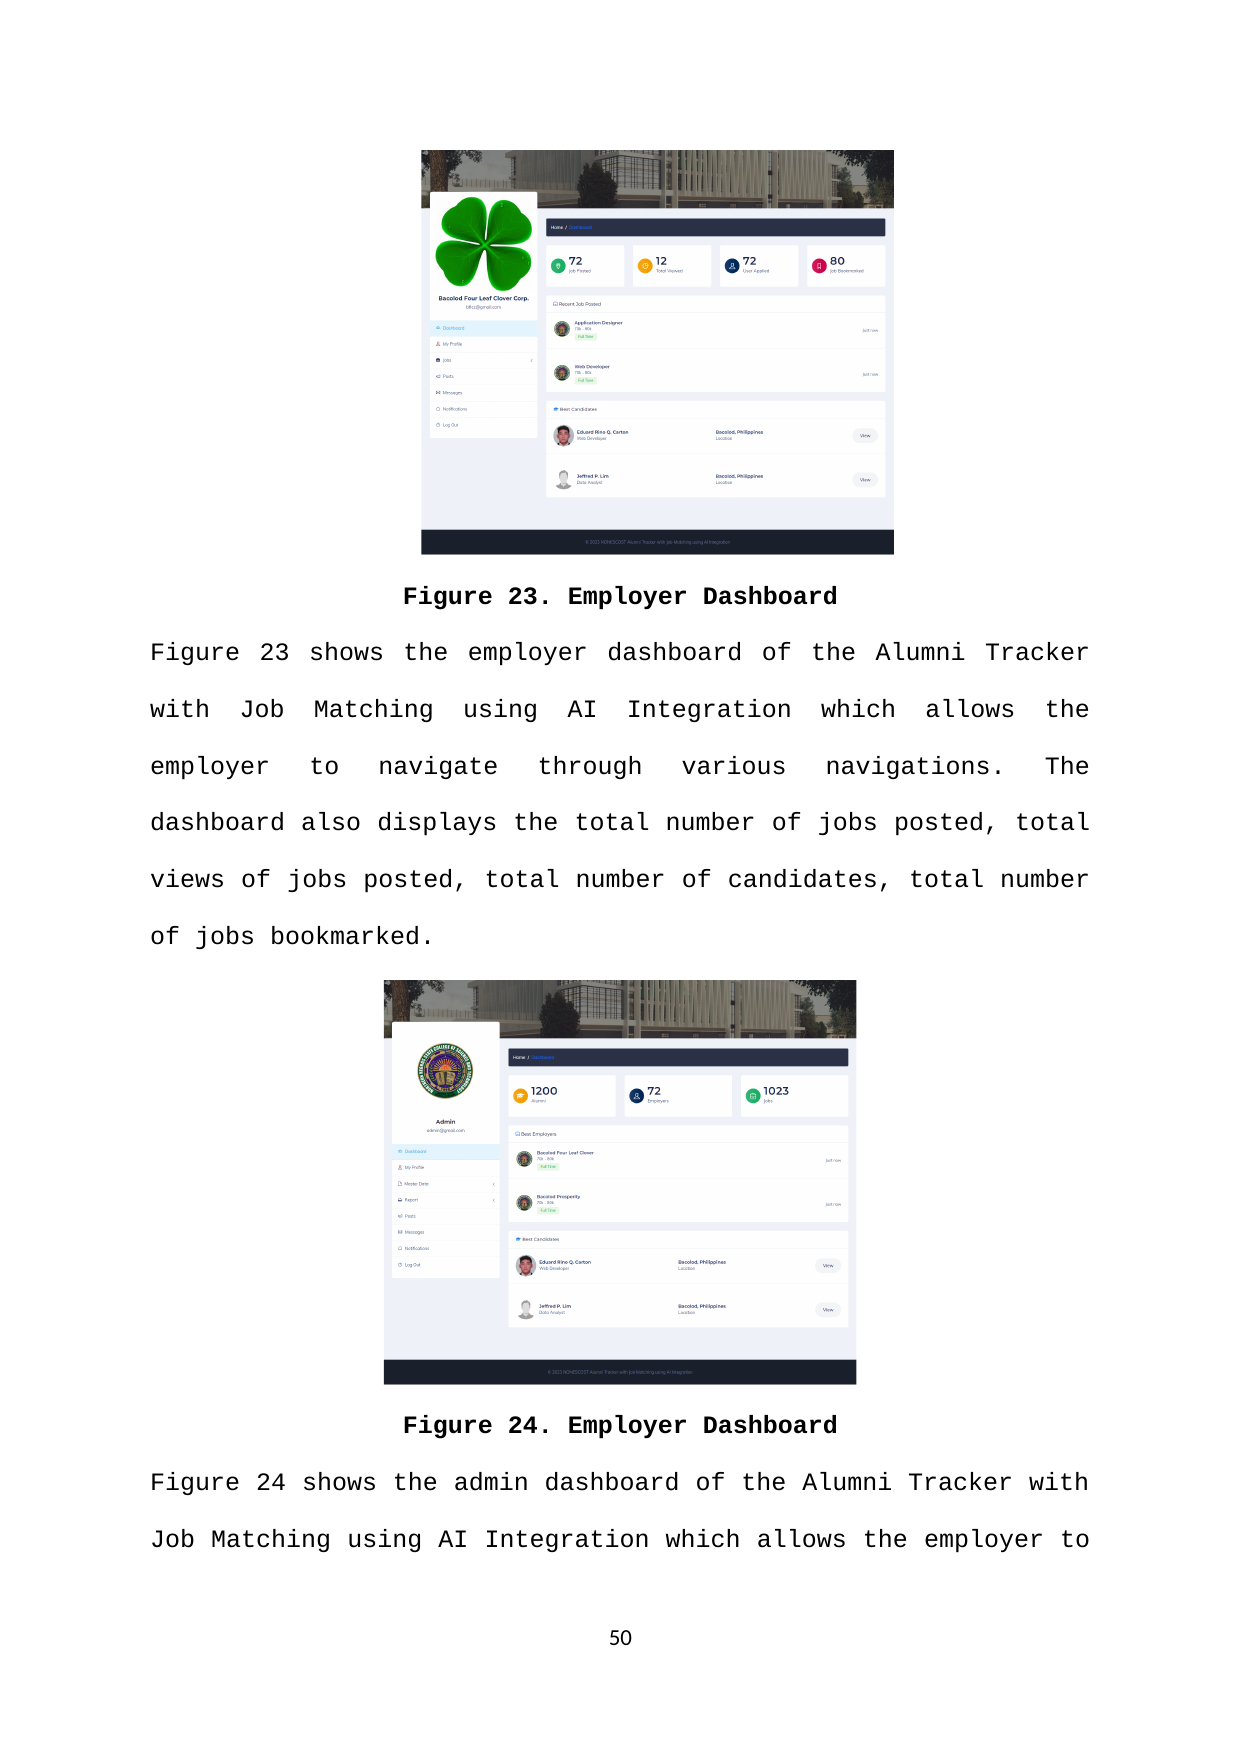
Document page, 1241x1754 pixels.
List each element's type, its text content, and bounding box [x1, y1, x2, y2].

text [150, 1470, 1090, 1555]
text Figure 23 shows the employer dashboard of the Alumni Tracker with Job Matching using AI Integration which allows the employer to navigate through various navigations. The dashboard also displays the total number of jobs posted, total views of jobs posted, total number of candidates, total number of jobs bookmarked. [150, 640, 1090, 952]
picture [421, 150, 894, 555]
picture [383, 980, 857, 1385]
text Figure 24. Employer Dashboard [150, 1413, 1090, 1441]
text Figure 23. Employer Dashboard [150, 583, 1090, 612]
